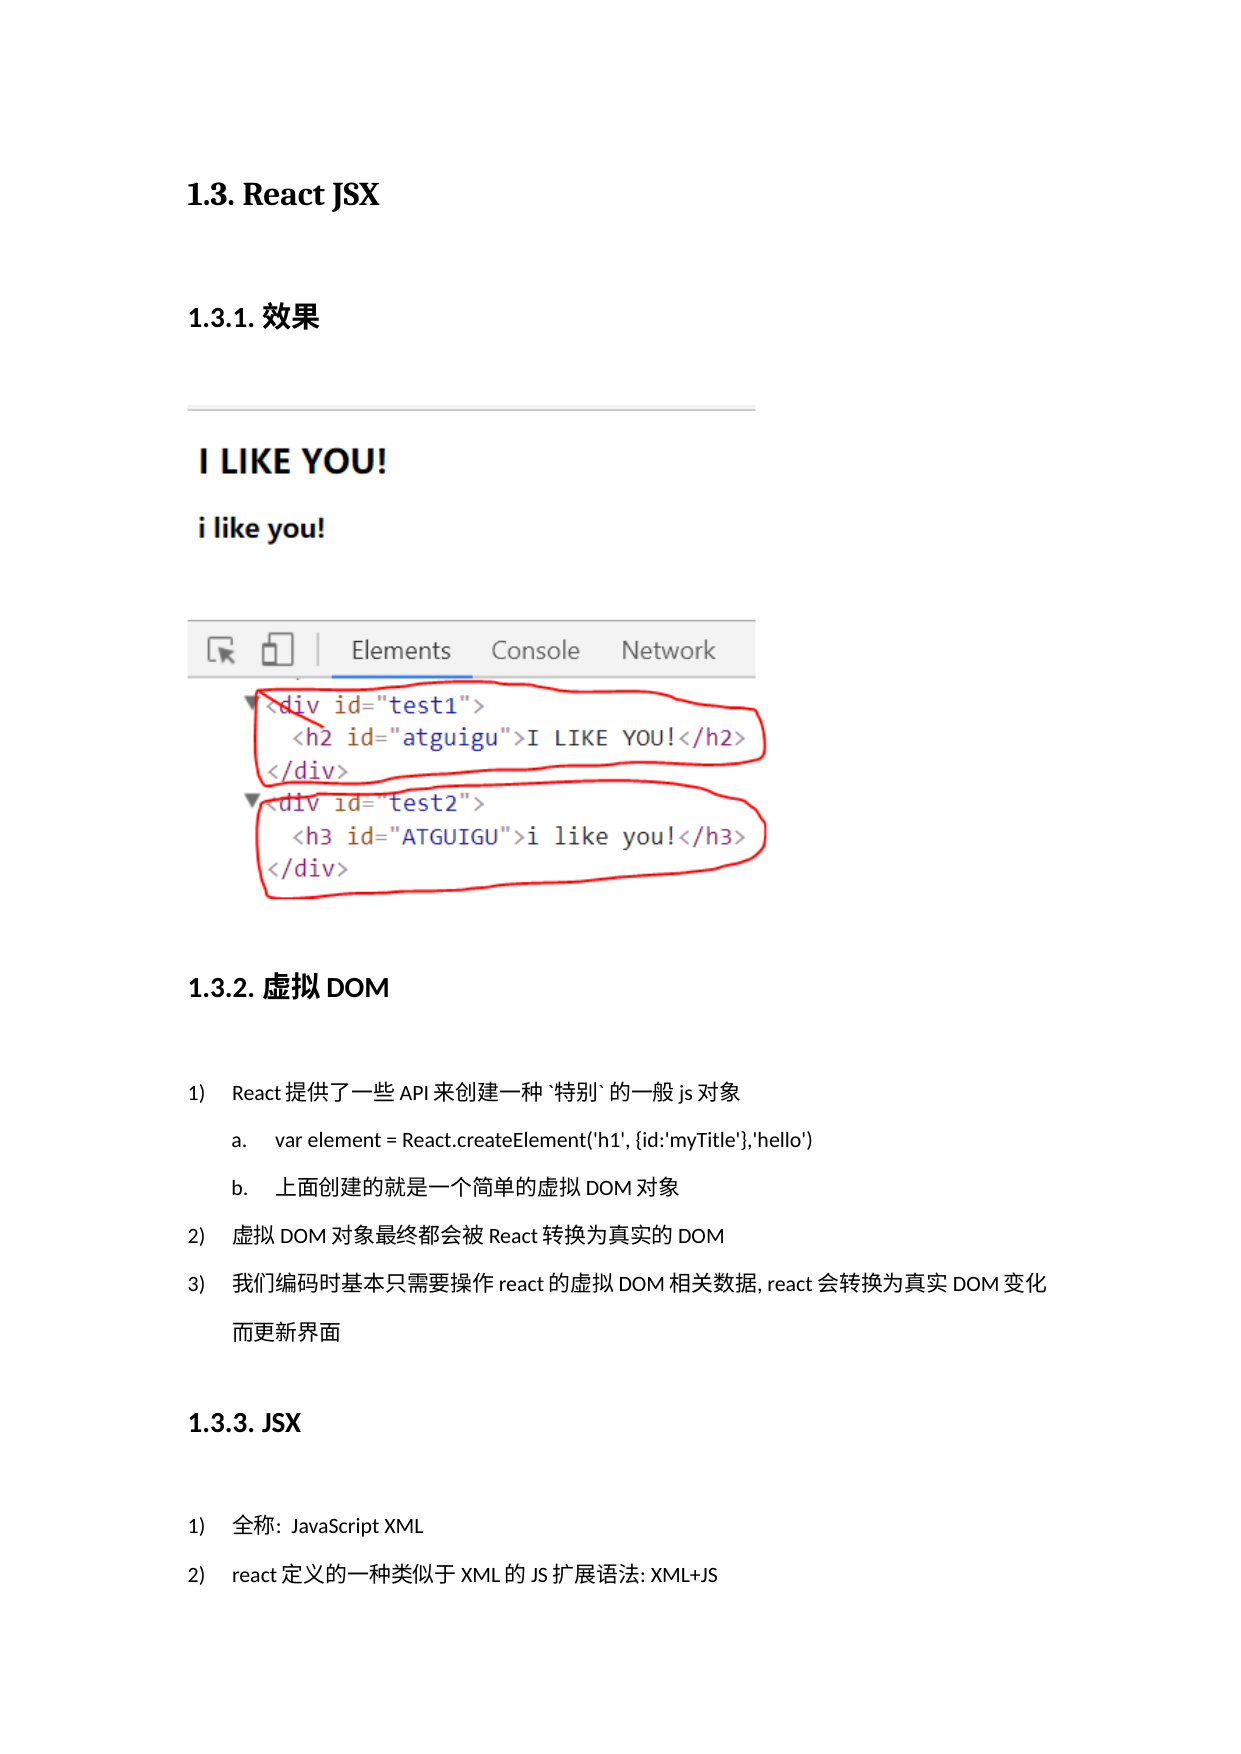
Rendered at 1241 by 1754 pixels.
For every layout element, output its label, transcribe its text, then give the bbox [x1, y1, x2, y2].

subtitle 虚拟DOM [187, 952, 1053, 1017]
subtitle JSX [187, 1390, 1053, 1455]
list 全称: JavaScript XML [187, 1508, 1053, 1540]
list 我们编码时基本只需要操作react的虚拟DOM相关数据, react会转换为真实DOM变化而更新界面 [187, 1266, 1053, 1347]
list 上面创建的就是一个简单的虚拟DOM对象 [231, 1169, 1053, 1202]
list react定义的一种类似于XML的JS扩展语法: XML+JS [187, 1556, 1053, 1589]
subtitle React JSX [187, 162, 1053, 227]
subtitle 效果 [187, 282, 1053, 347]
list 虚拟DOM对象最终都会被React转换为真实的DOM [187, 1217, 1053, 1250]
list React提供了一些API来创建一种 `特别` 的一般js对象 [187, 1075, 1053, 1107]
list var element = React.createElement('h1', {id:'myTitle'},'hello') [231, 1123, 1053, 1156]
picture [187, 405, 767, 899]
